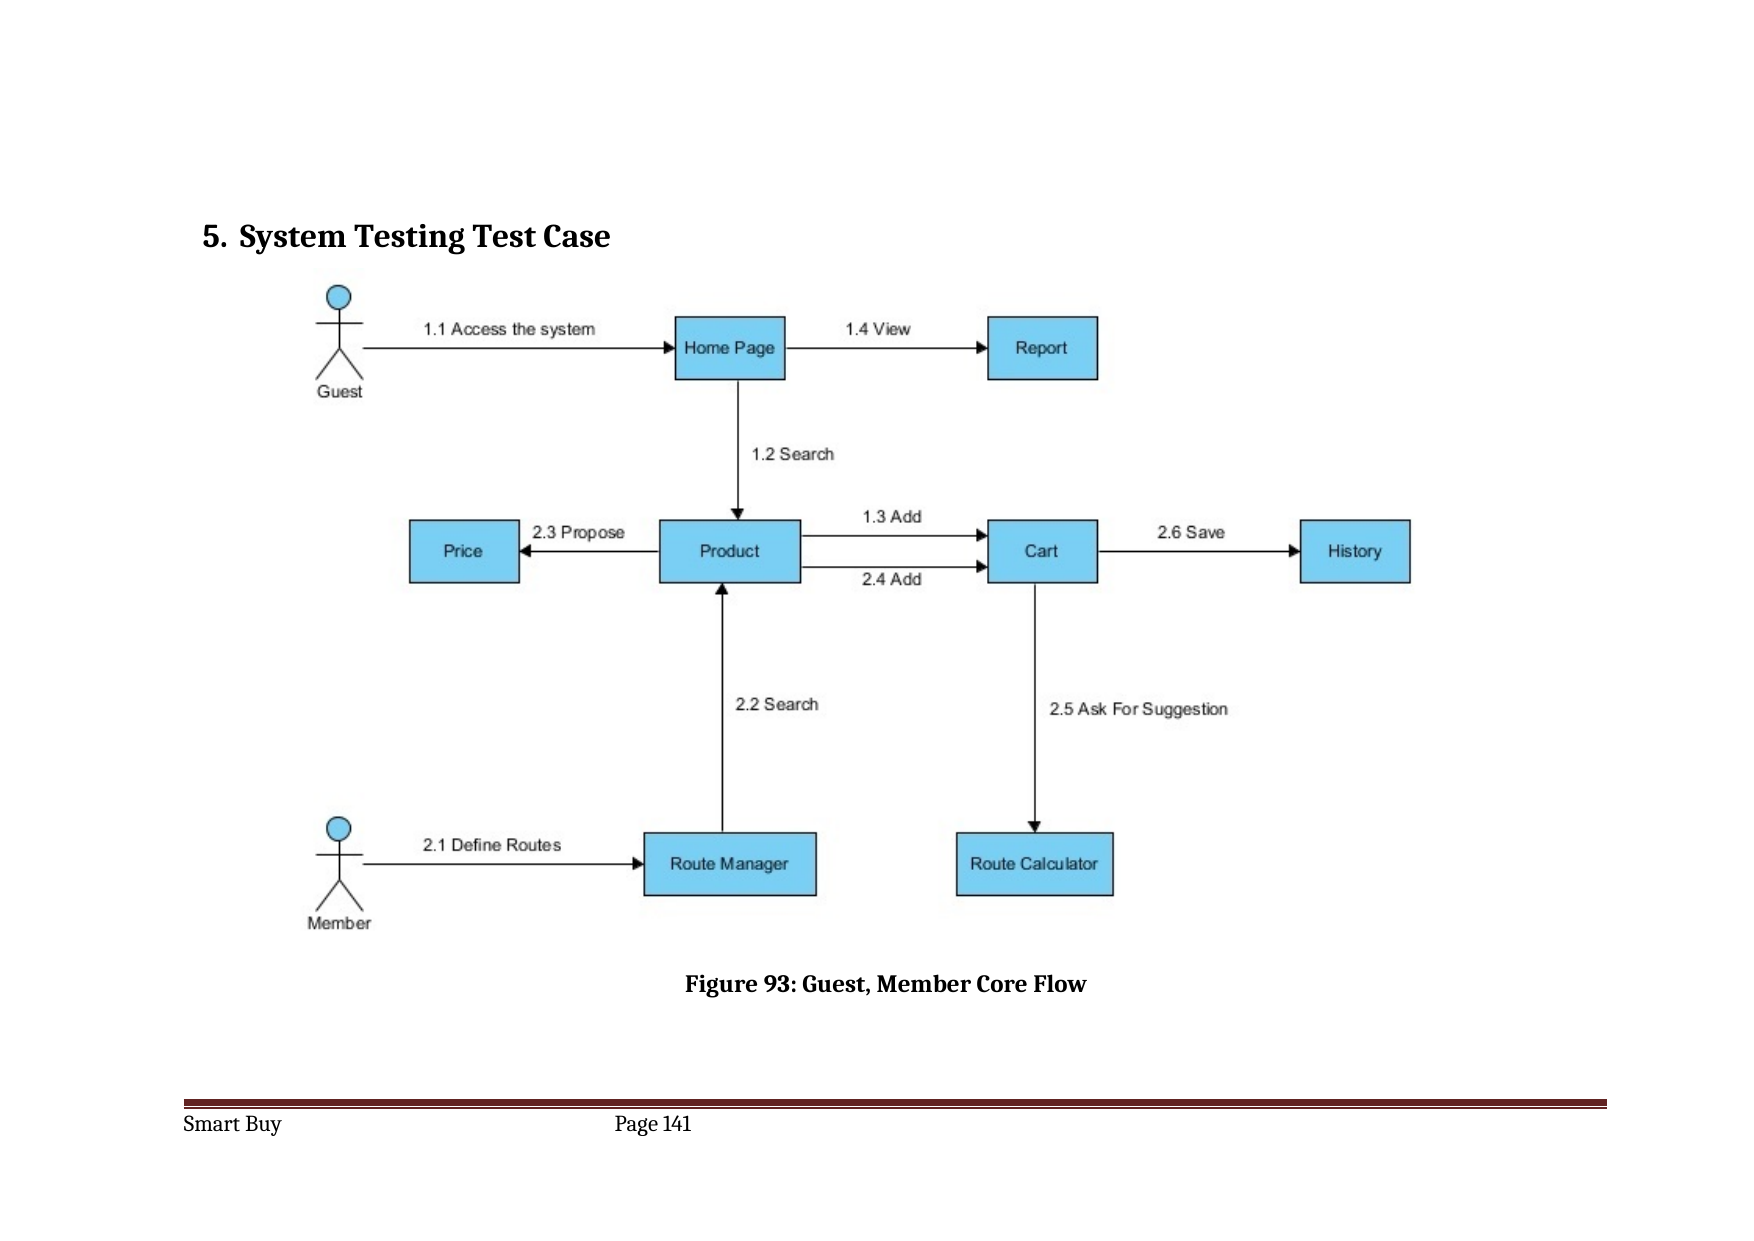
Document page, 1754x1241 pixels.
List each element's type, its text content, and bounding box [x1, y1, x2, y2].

subtitle System Testing Test Case [202, 217, 1607, 256]
picture [289, 268, 1483, 945]
text Figure 93: Guest, Member Core Flow [165, 970, 1607, 998]
